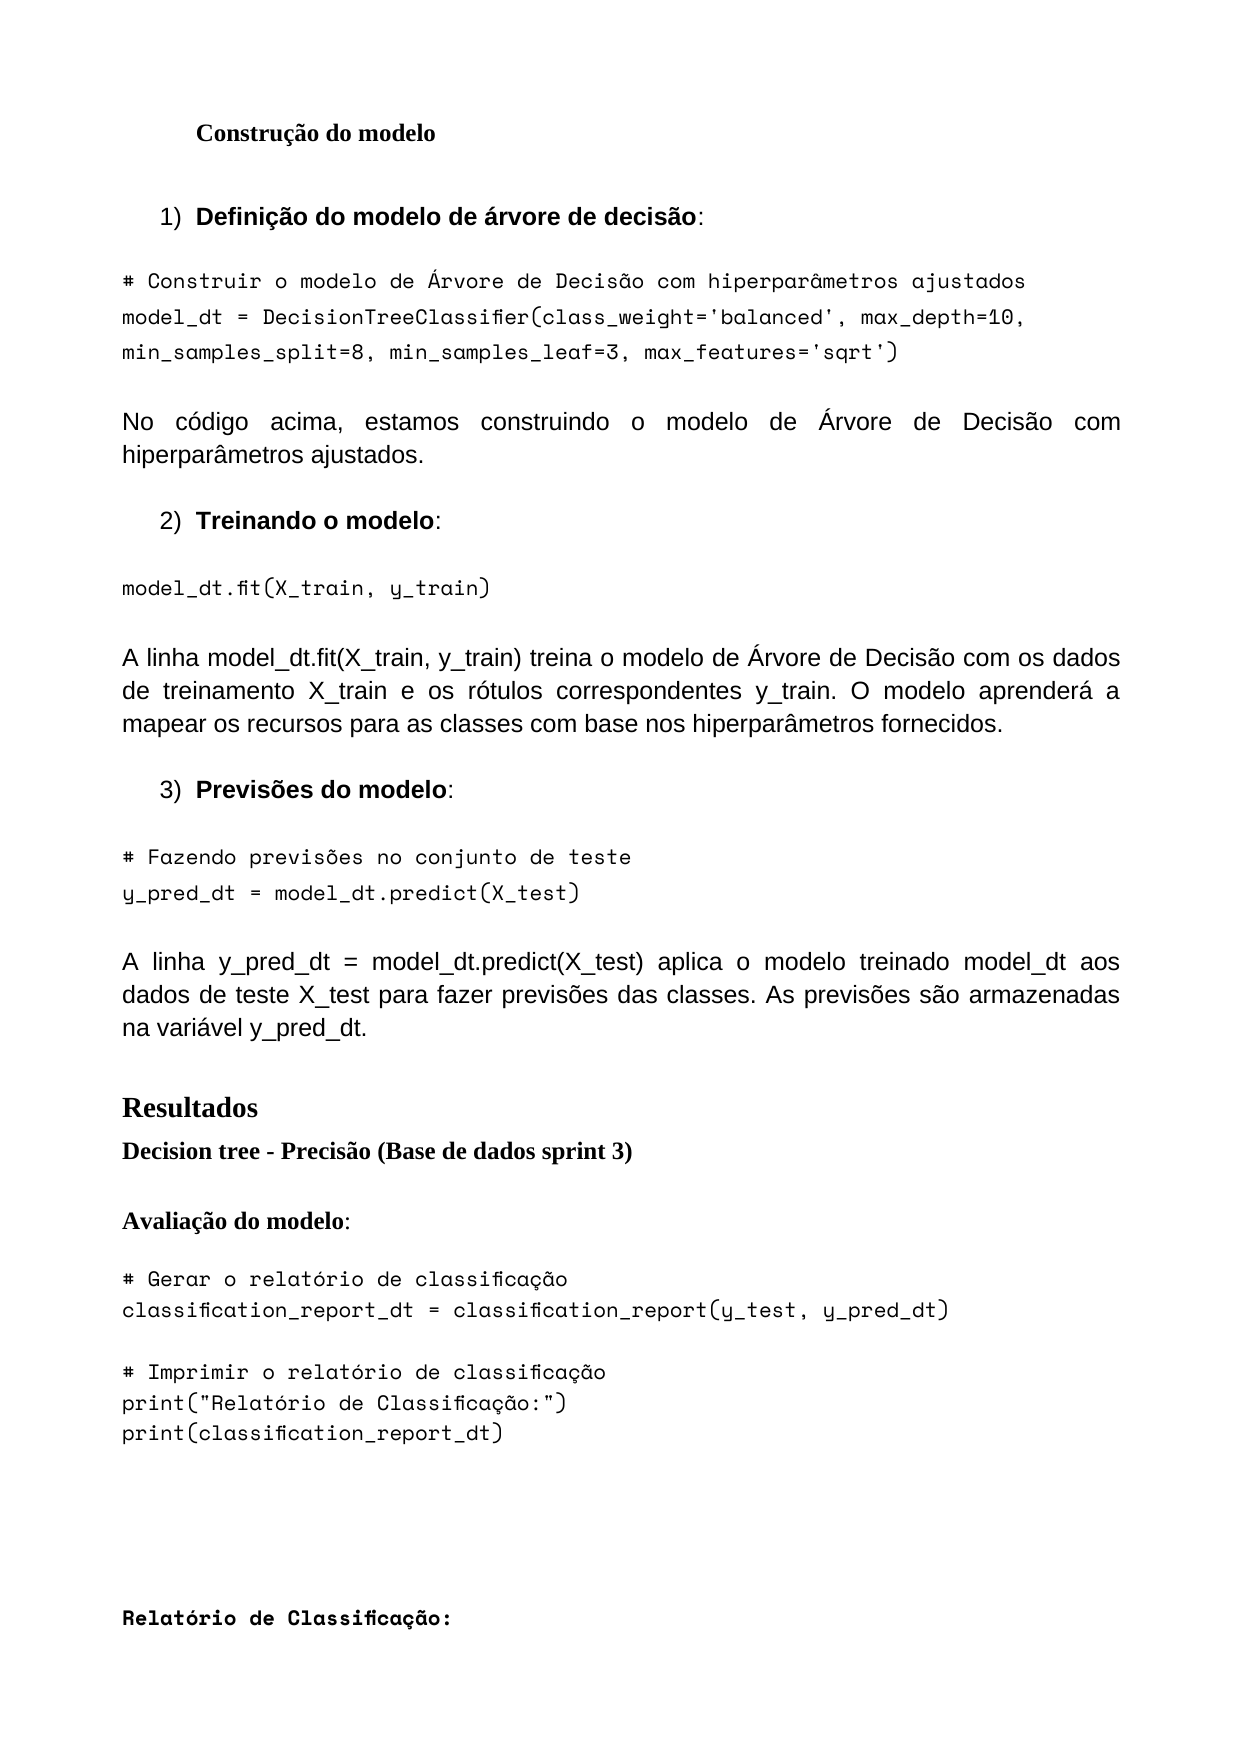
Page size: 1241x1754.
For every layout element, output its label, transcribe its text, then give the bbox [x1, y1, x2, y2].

text model_dt.fit(X_train, y_train) [122, 572, 1122, 603]
list Previsões do modelo: [159, 775, 1122, 804]
list Treinando o modelo: [159, 506, 1122, 535]
text A linha y_pred_dt = model_dt.predict(X_test) aplica o modelo treinado model_dt aos dados de teste X_test para fazer previsões das classes. As previsões são armazenadas na variável y_pred_dt. [122, 947, 1122, 1042]
text Avaliação do modelo: [122, 1206, 1122, 1234]
text classification_report_dt = classification_report(y_test, y_pred_dt) [122, 1294, 1122, 1325]
text A linha model_dt.fit(X_train, y_train) treina o modelo de Árvore de Decisão com os dados de treinamento X_train e os rótulos correspondentes y_train. O modelo aprenderá a mapear os recursos para as classes com base nos hiperparâmetros fornecidos. [122, 643, 1122, 738]
text print(classification_report_dt) [122, 1417, 1122, 1448]
text # Imprimir o relatório de classificação [122, 1356, 1122, 1387]
text # Fazendo previsões no conjunto de teste [122, 841, 1122, 872]
text print("Relatório de Classificação:") [122, 1387, 1122, 1417]
text y_pred_dt = model_dt.predict(X_test) [122, 877, 1122, 907]
list Definição do modelo de árvore de decisão: [159, 202, 1122, 231]
text No código acima, estamos construindo o modelo de Árvore de Decisão com hiperparâmetros ajustados. [122, 407, 1122, 469]
text # Gerar o relatório de classificação [122, 1263, 1122, 1294]
text model_dt = DecisionTreeClassifier(class_weight='balanced', max_depth=10, min_samples_split=8, min_samples_leaf=3, max_features='sqrt') [122, 301, 1122, 367]
text # Construir o modelo de Árvore de Decisão com hiperparâmetros ajustados [122, 265, 1122, 296]
text Relatório de Classificação: [122, 1602, 1122, 1633]
